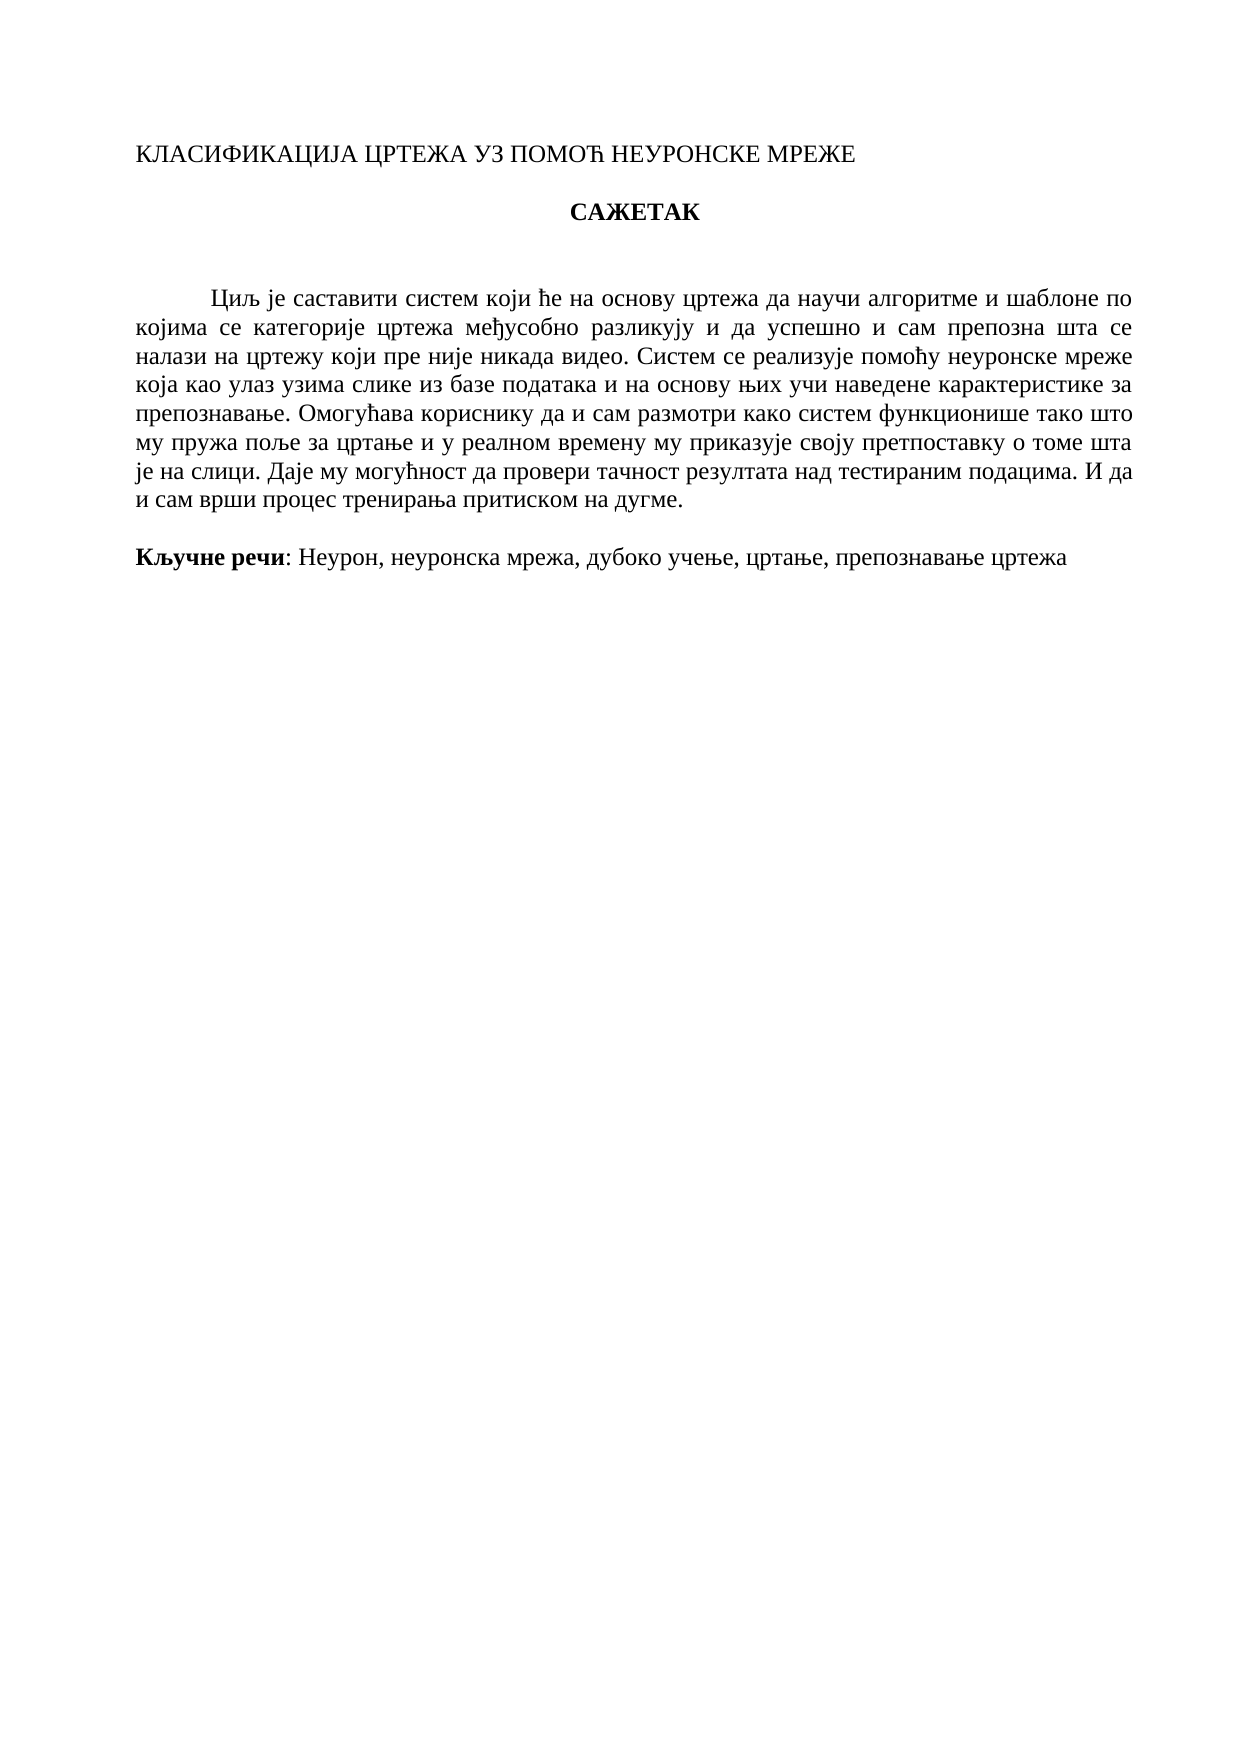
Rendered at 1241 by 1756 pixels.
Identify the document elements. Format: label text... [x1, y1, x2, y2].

text САЖЕТАК [135, 197, 1134, 226]
text Кључне речи: Неурон, неуронска мрежа, дубоко учење, цртање, препознавање цртежа [135, 542, 1134, 571]
text КЛАСИФИКАЦИЈА ЦРТЕЖА УЗ ПОМОЋ НЕУРОНСКЕ МРЕЖЕ [135, 139, 1105, 168]
text Циљ је саставити систем који ће на основу цртежа да научи алгоритме и шаблоне по којима се категорије цртежа међусобно разликују и да успешно и сам препозна шта се налази на цртежу који пре није никада видео. Систем се реализује помоћу неуронске мреже која као улаз узима слике из базе података и на основу њих учи наведене карактеристике за препознавање. Омогућава кориснику да и сам размотри како систем функционише тако што му пружа поље за цртање и у реалном времену му приказује своју претпоставку о томе шта је на слици. Даје му могућност да провери тачност резултата над тестираним подацима. И да и сам врши процес тренирања притиском на дугме. [135, 283, 1134, 513]
